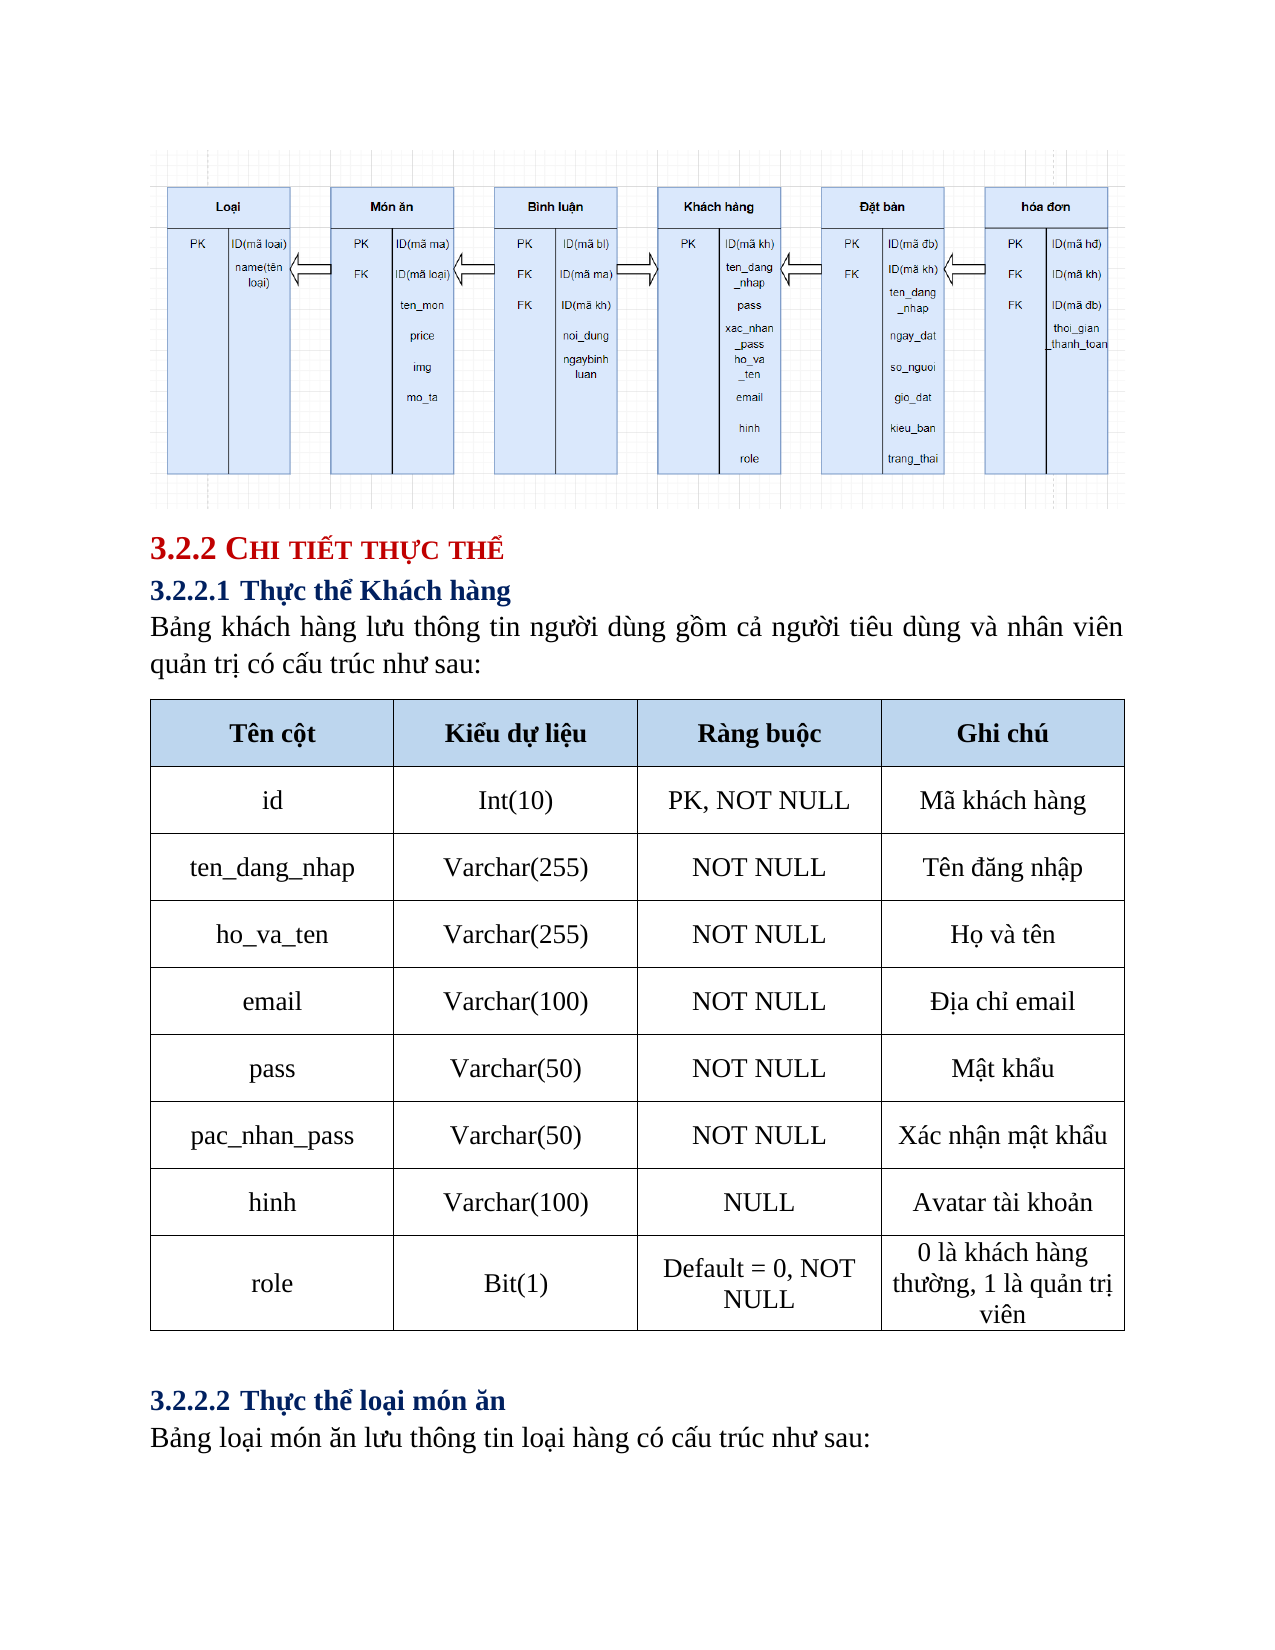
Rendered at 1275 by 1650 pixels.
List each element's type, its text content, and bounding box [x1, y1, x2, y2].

table_cell role [151, 1236, 393, 1330]
table_cell ten_dang_nhap [151, 834, 393, 900]
table_cell email [151, 968, 393, 1034]
table_cell Default = 0, NOT NULL [638, 1236, 881, 1330]
table_cell 0 là khách hàng thường, 1 là quản trị viên [882, 1236, 1124, 1330]
table_cell hinh [151, 1169, 393, 1235]
table_header Ghi chú [882, 700, 1124, 766]
table_cell pac_nhan_pass [151, 1102, 393, 1168]
table_cell Varchar(100) [394, 1169, 637, 1235]
table_cell Địa chỉ email [882, 968, 1124, 1034]
table_header Tên cột [151, 700, 393, 766]
table_cell Varchar(50) [394, 1102, 637, 1168]
table_cell Họ và tên [882, 901, 1124, 967]
table_cell pass [151, 1035, 393, 1101]
picture [150, 150, 1125, 509]
table_cell NOT NULL [638, 834, 881, 900]
table_cell NOT NULL [638, 1035, 881, 1101]
table_cell id [151, 767, 393, 833]
table_header Kiểu dự liệu [394, 700, 637, 766]
table_cell ho_va_ten [151, 901, 393, 967]
text Bảng khách hàng lưu thông tin người dùng gồm cả người tiêu dùng và nhân viên quản trị có cấu trúc như sau: [150, 609, 1125, 679]
table_cell Varchar(100) [394, 968, 637, 1034]
table_cell Varchar(255) [394, 901, 637, 967]
subtitle Chi tiết thực thể [150, 528, 1125, 566]
table_cell NOT NULL [638, 968, 881, 1034]
table_cell Mã khách hàng [882, 767, 1124, 833]
subtitle Thực thể loại món ăn [150, 1383, 1125, 1417]
table_cell Avatar tài khoản [882, 1169, 1124, 1235]
table_cell Varchar(50) [394, 1035, 637, 1101]
table_cell NOT NULL [638, 901, 881, 967]
subtitle Thực thể Khách hàng [150, 573, 1125, 607]
table_header Ràng buộc [638, 700, 881, 766]
table_cell NOT NULL [638, 1102, 881, 1168]
table_cell Int(10) [394, 767, 637, 833]
table_cell Xác nhận mật khẩu [882, 1102, 1124, 1168]
text Bảng loại món ăn lưu thông tin loại hàng có cấu trúc như sau: [150, 1420, 1125, 1453]
table_cell NULL [638, 1169, 881, 1235]
table_cell Mật khẩu [882, 1035, 1124, 1101]
table_cell PK, NOT NULL [638, 767, 881, 833]
table_cell Varchar(255) [394, 834, 637, 900]
table_cell Tên đăng nhập [882, 834, 1124, 900]
table_cell Bit(1) [394, 1236, 637, 1330]
